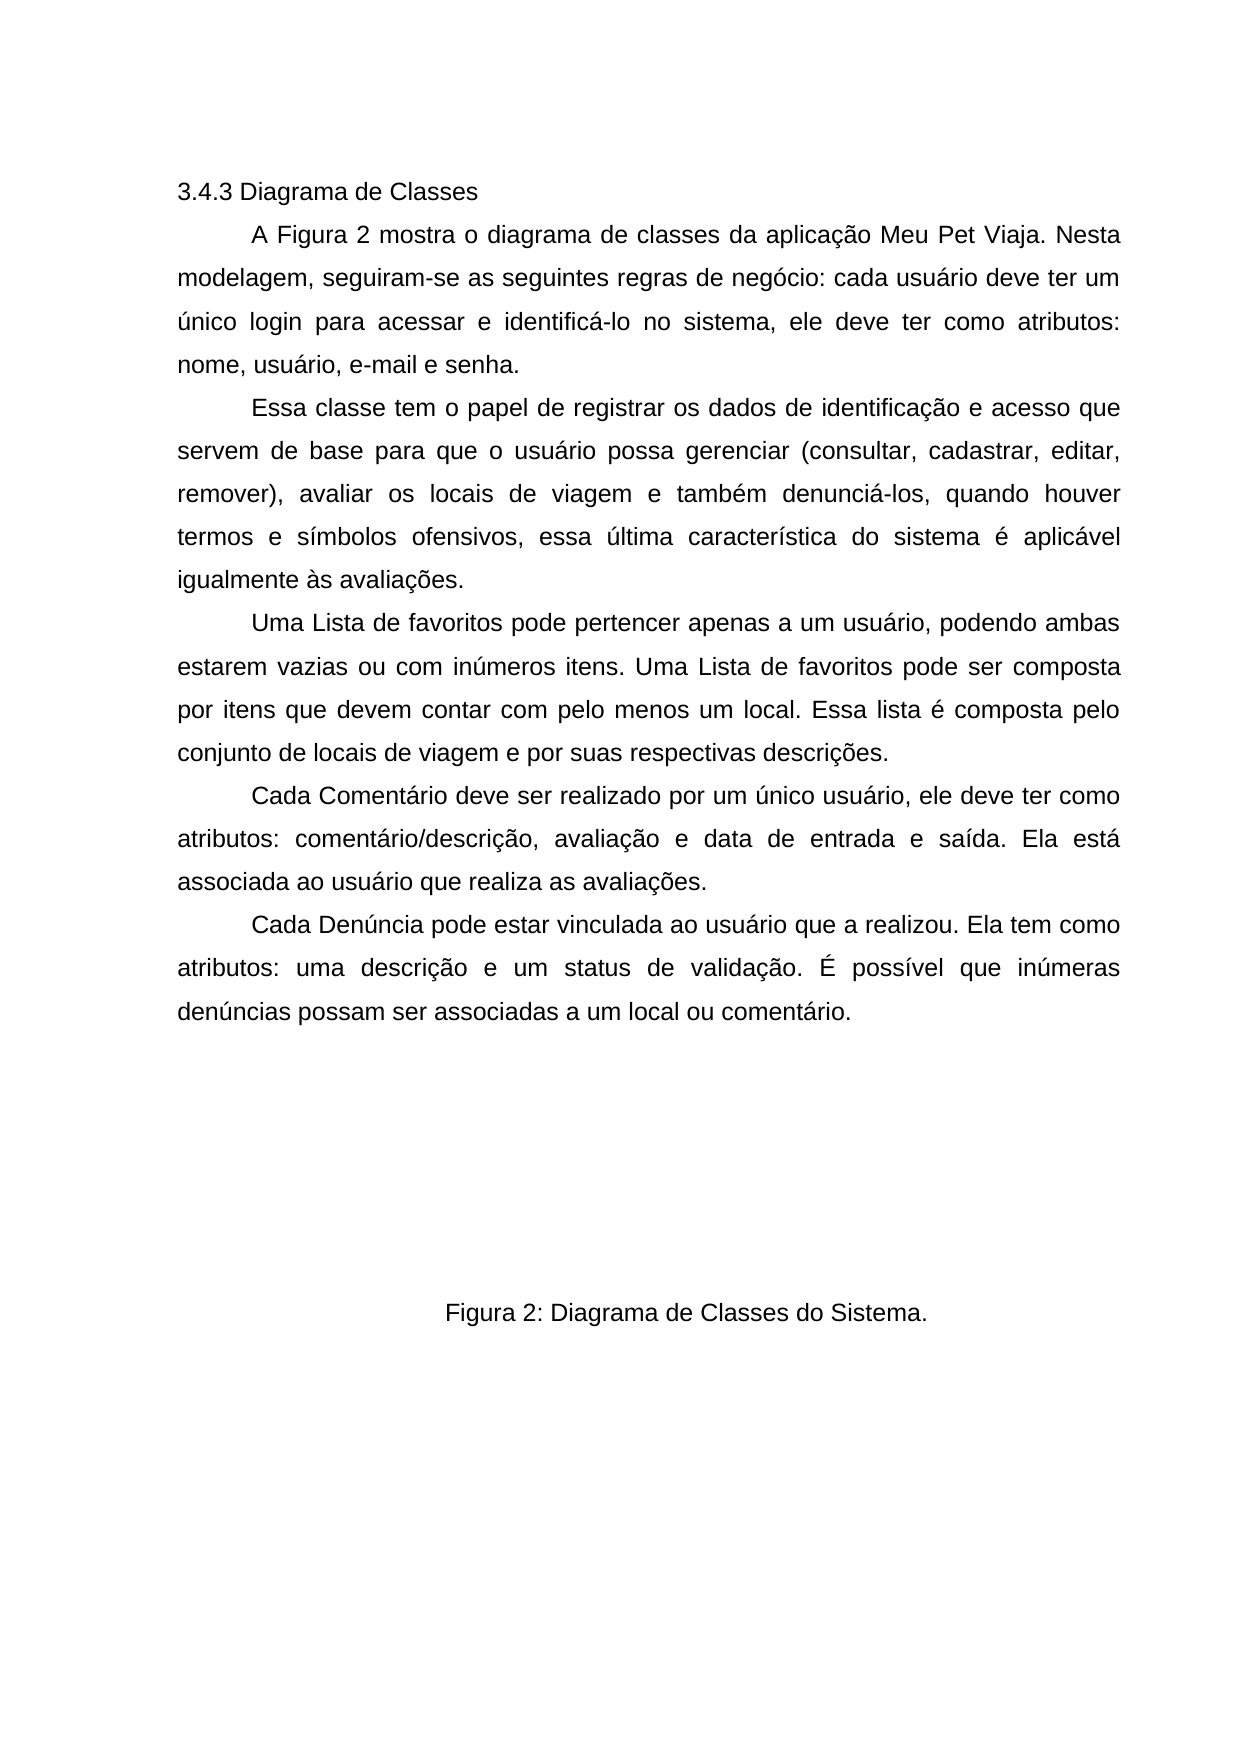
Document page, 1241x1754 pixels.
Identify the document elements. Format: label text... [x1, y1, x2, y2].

text Uma Lista de favoritos pode pertencer apenas a um usuário, podendo ambas estarem vazias ou com inúmeros itens. Uma Lista de favoritos pode ser composta por itens que devem contar com pelo menos um local. Essa lista é composta pelo conjunto de locais de viagem e por suas respectivas descrições. [177, 608, 1122, 767]
text Cada Denúncia pode estar vinculada ao usuário que a realizou. Ela tem como atributos: uma descrição e um status de validação. É possível que inúmeras denúncias possam ser associadas a um local ou comentário. [177, 910, 1122, 1025]
text Figura 2: Diagrama de Classes do Sistema. [177, 1298, 1122, 1327]
text Essa classe tem o papel de registrar os dados de identificação e acesso que servem de base para que o usuário possa gerenciar (consultar, cadastrar, editar, remover), avaliar os locais de viagem e também denunciá-los, quando houver termos e símbolos ofensivos, essa última característica do sistema é aplicável igualmente às avaliações. [177, 393, 1122, 594]
text Cada Comentário deve ser realizado por um único usuário, ele deve ter como atributos: comentário/descrição, avaliação e data de entrada e saída. Ela está associada ao usuário que realiza as avaliações. [177, 781, 1122, 896]
subtitle 3.4.3 Diagrama de Classes [177, 177, 1122, 206]
text A Figura 2 mostra o diagrama de classes da aplicação Meu Pet Viaja. Nesta modelagem, seguiram-se as seguintes regras de negócio: cada usuário deve ter um único login para acessar e identificá-lo no sistema, ele deve ter como atributos: nome, usuário, e-mail e senha. [177, 220, 1122, 378]
